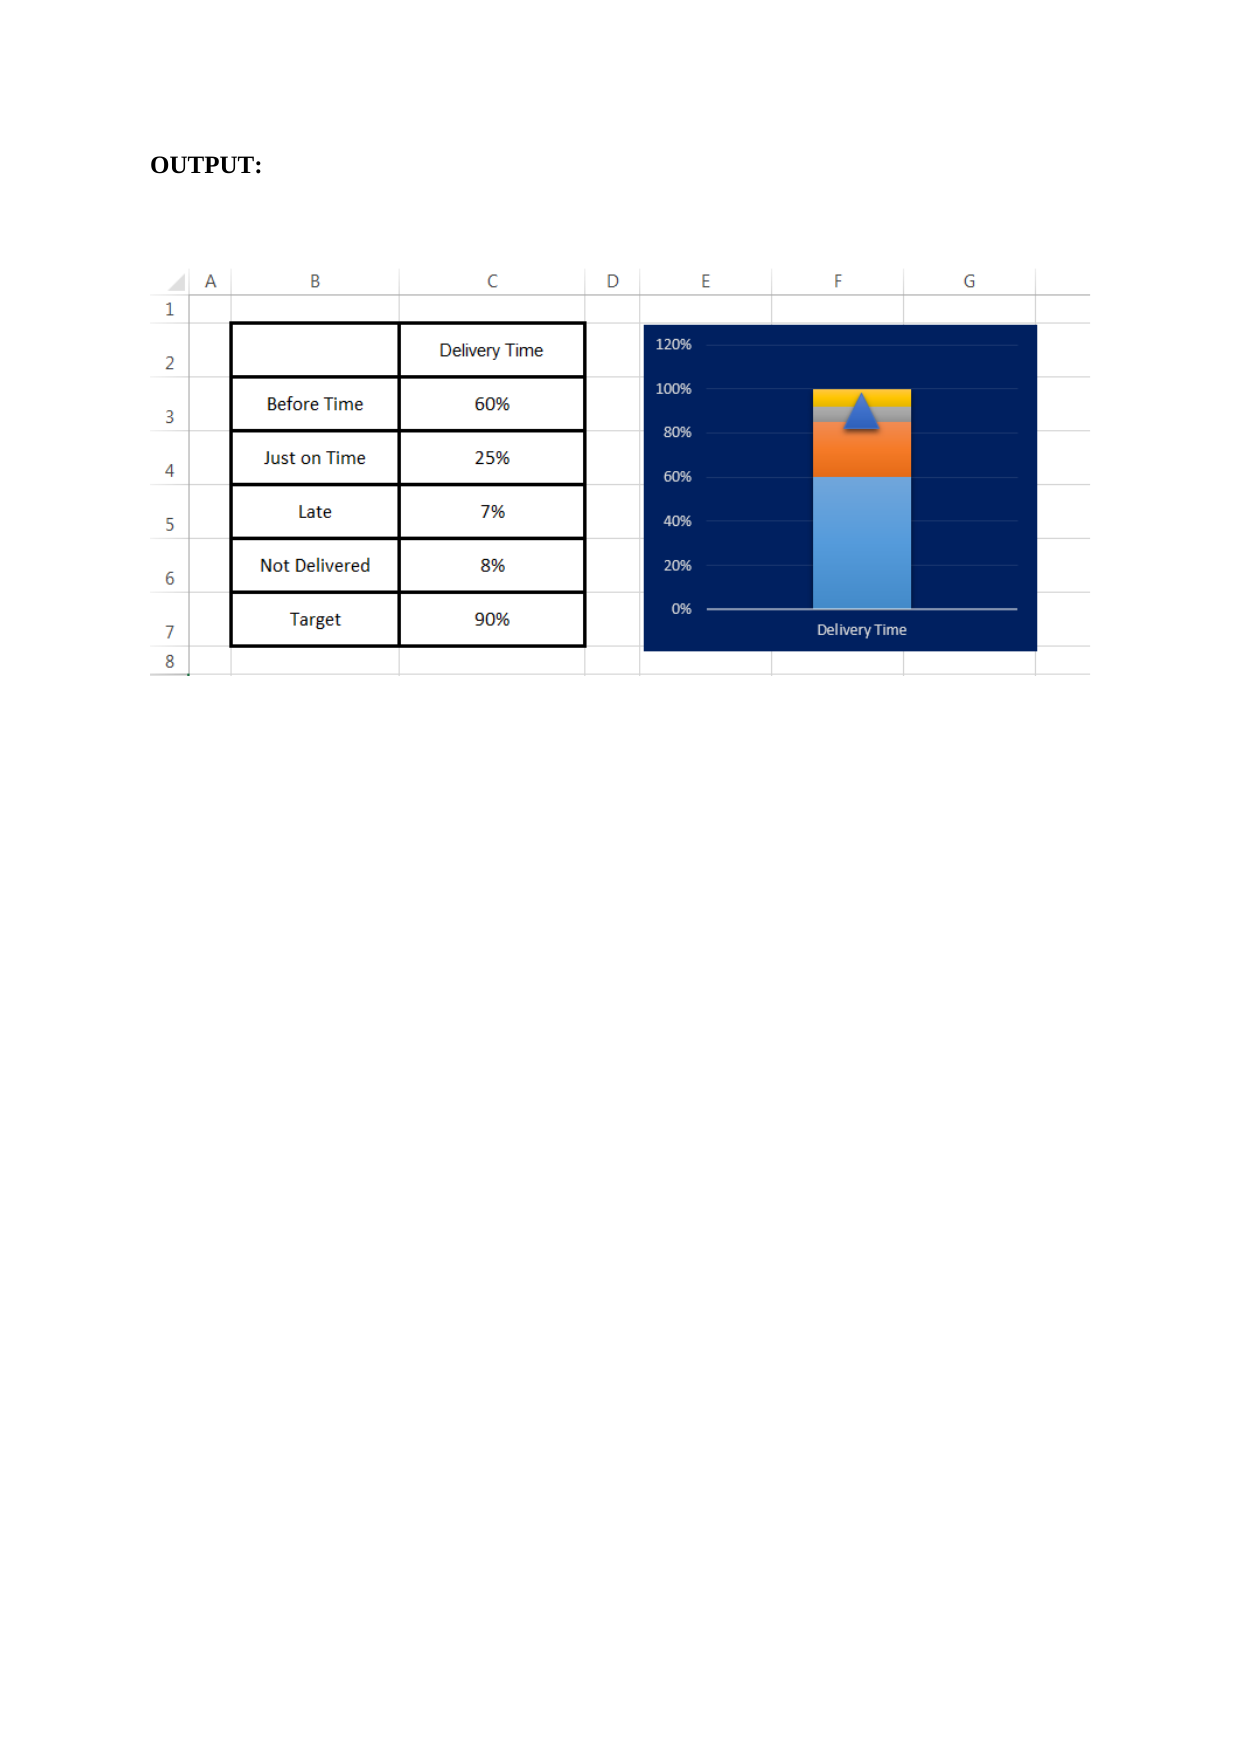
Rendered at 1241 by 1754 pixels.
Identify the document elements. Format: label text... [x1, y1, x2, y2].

text OUTPUT: [150, 150, 1152, 179]
picture [150, 257, 1091, 676]
